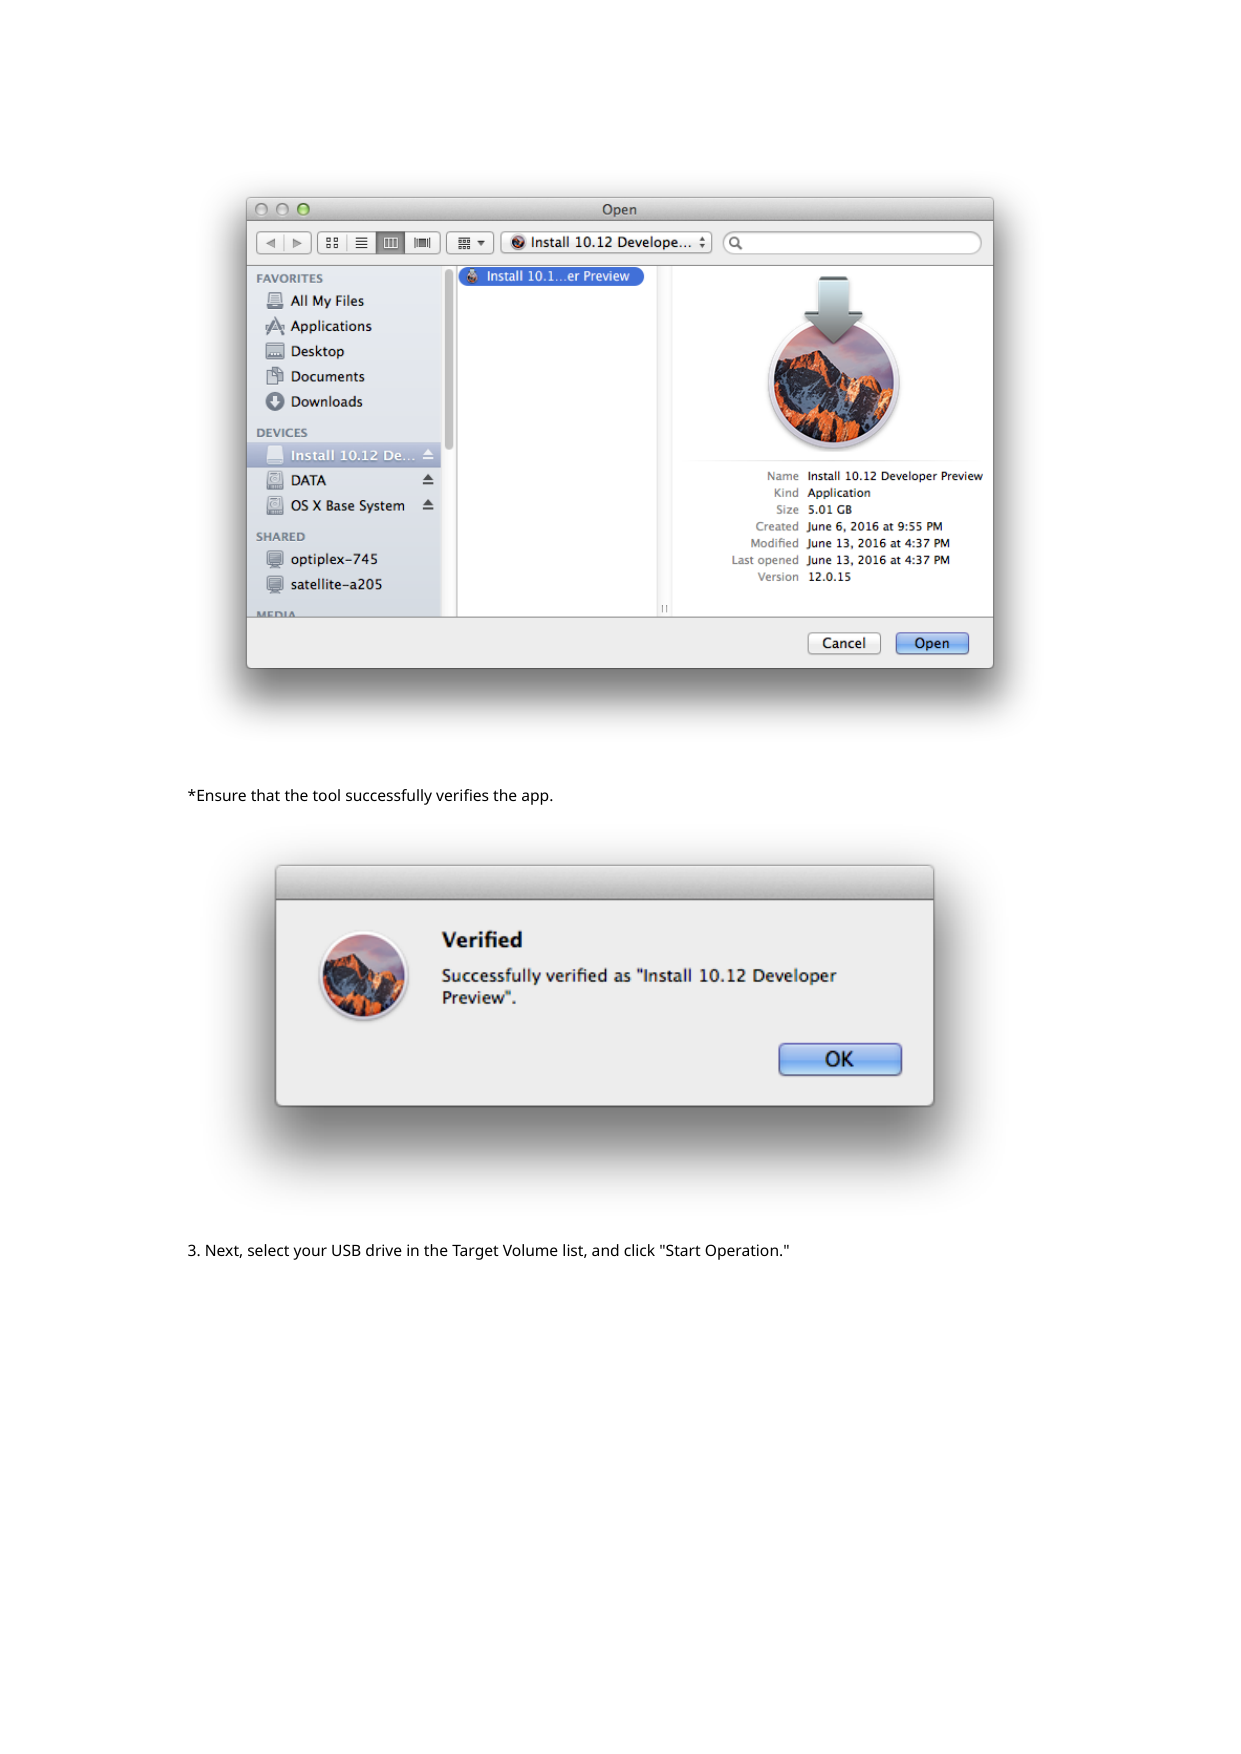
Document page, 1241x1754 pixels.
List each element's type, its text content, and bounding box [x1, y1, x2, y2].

picture [187, 812, 1023, 1230]
picture [187, 162, 1053, 751]
text 3. Next, select your USB drive in the Target Volume list, and click "Start Operation." [187, 1234, 1053, 1267]
text *Ensure that the tool successfully verifies the app. [187, 779, 1053, 812]
